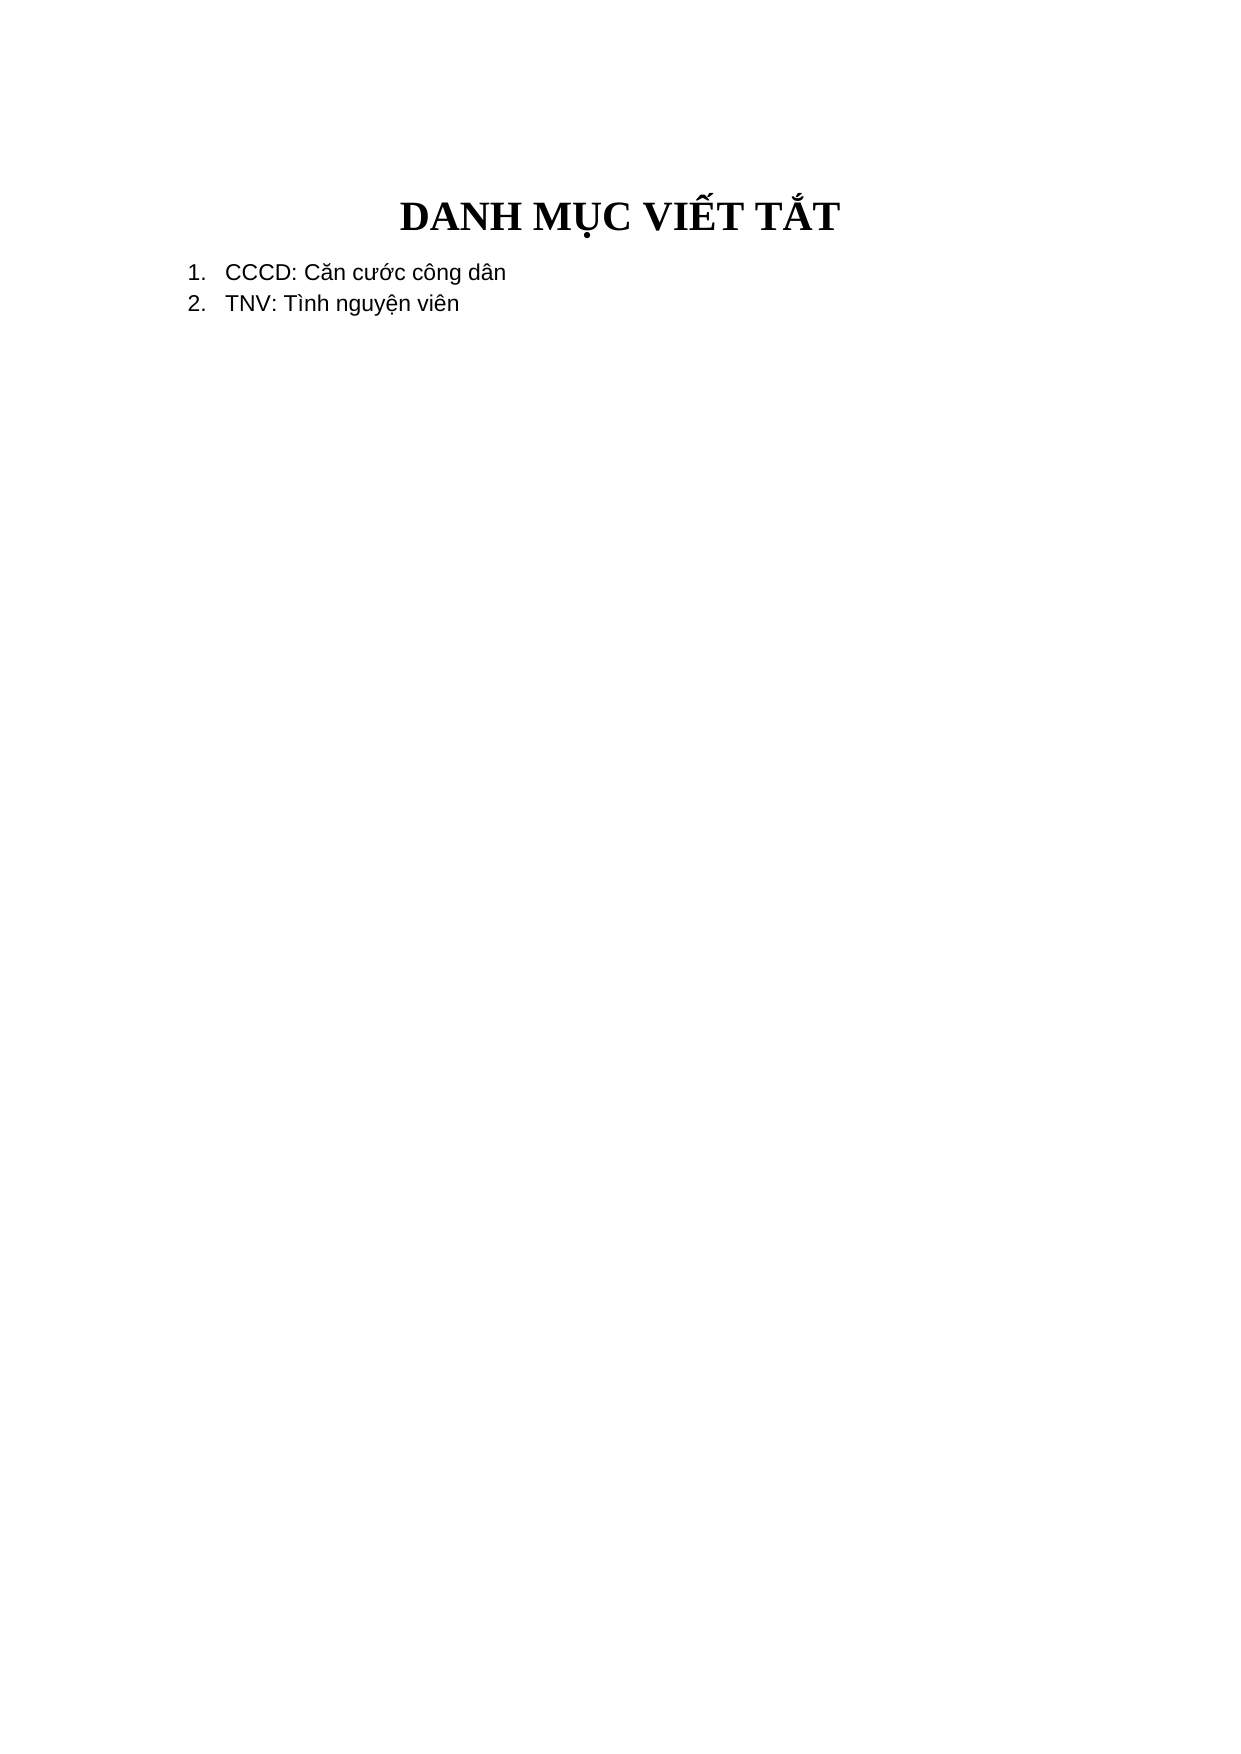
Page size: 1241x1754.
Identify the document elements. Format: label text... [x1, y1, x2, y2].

subtitle DANH MỤC VIẾT TẮT [150, 192, 1090, 239]
list CCCD: Căn cước công dân [187, 259, 1090, 286]
list TNV: Tình nguyện viên [187, 289, 1090, 316]
